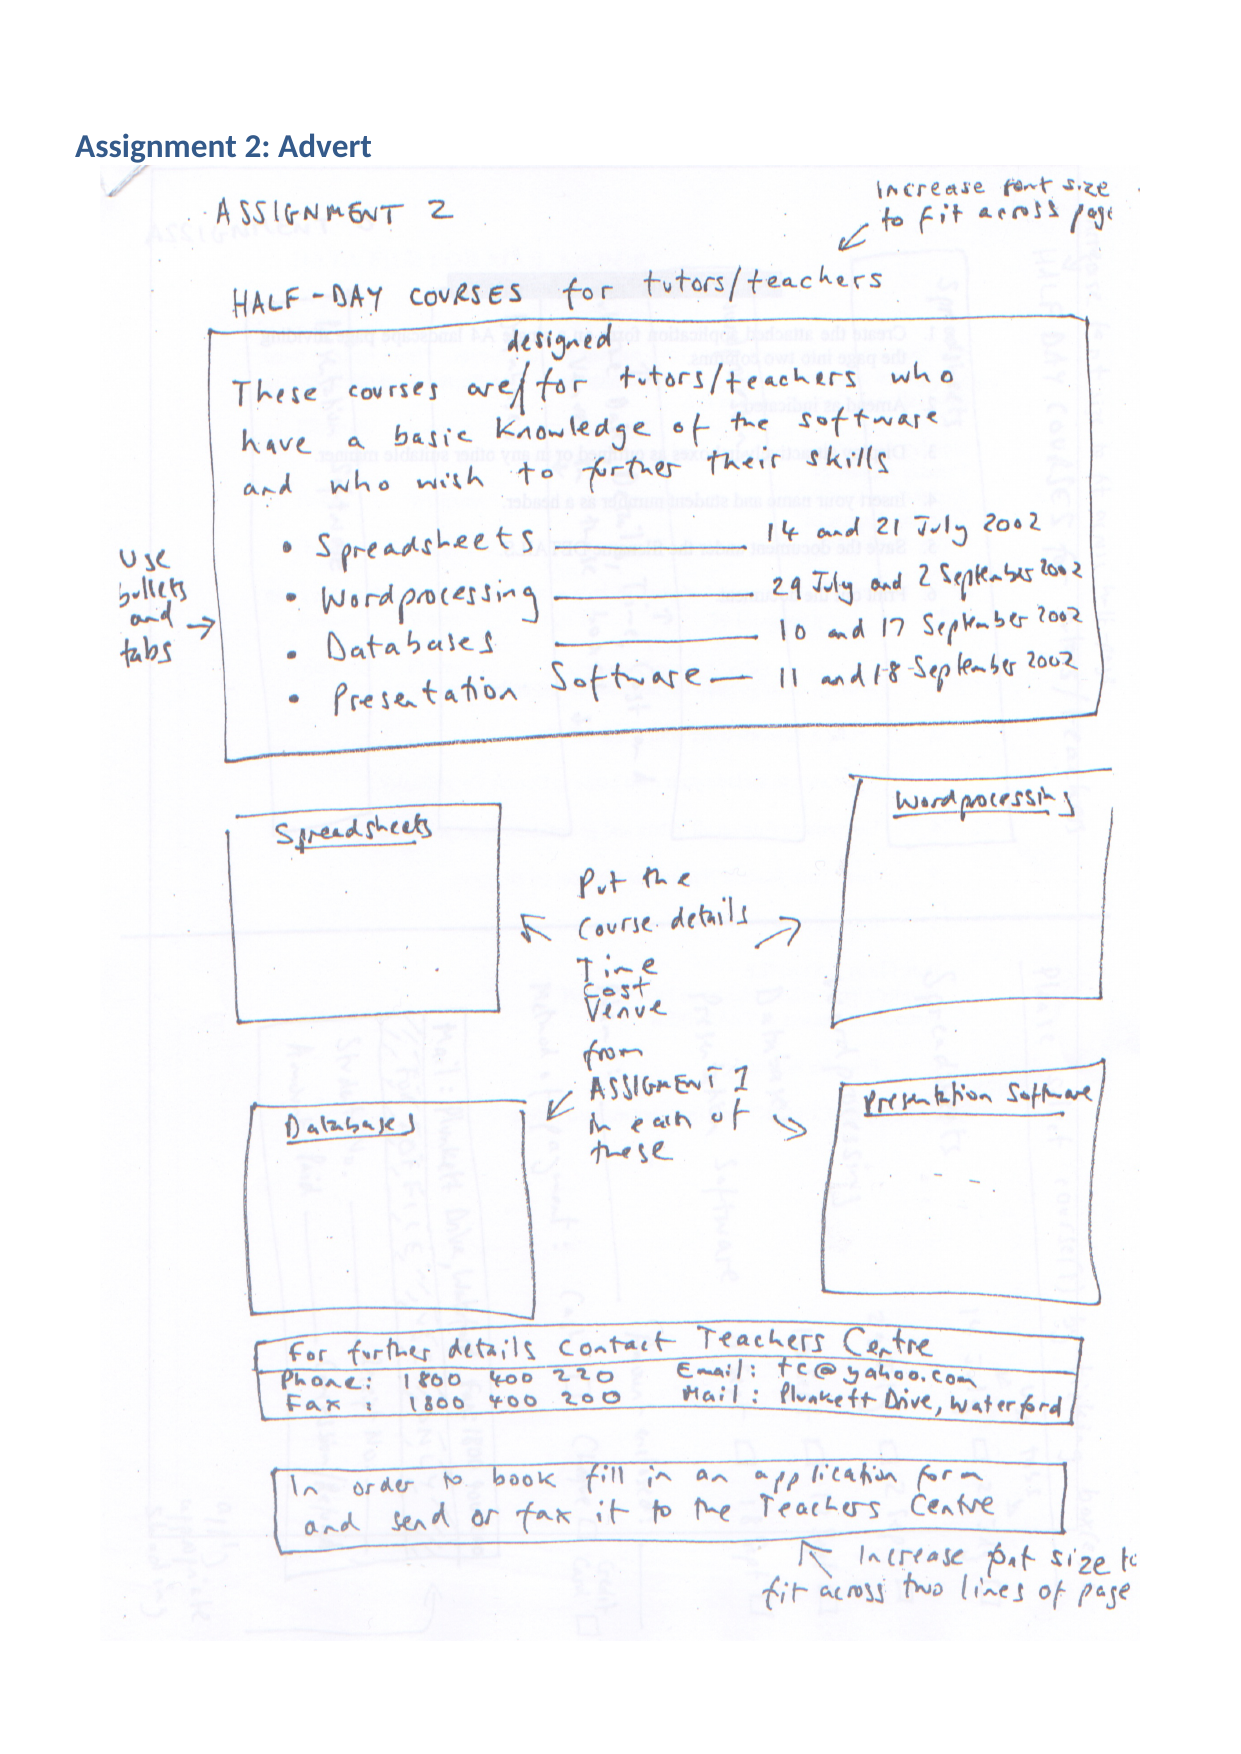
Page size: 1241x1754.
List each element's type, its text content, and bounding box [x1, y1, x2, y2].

subtitle Assignment 2: Advert [75, 125, 1165, 166]
picture [100, 165, 1140, 1641]
